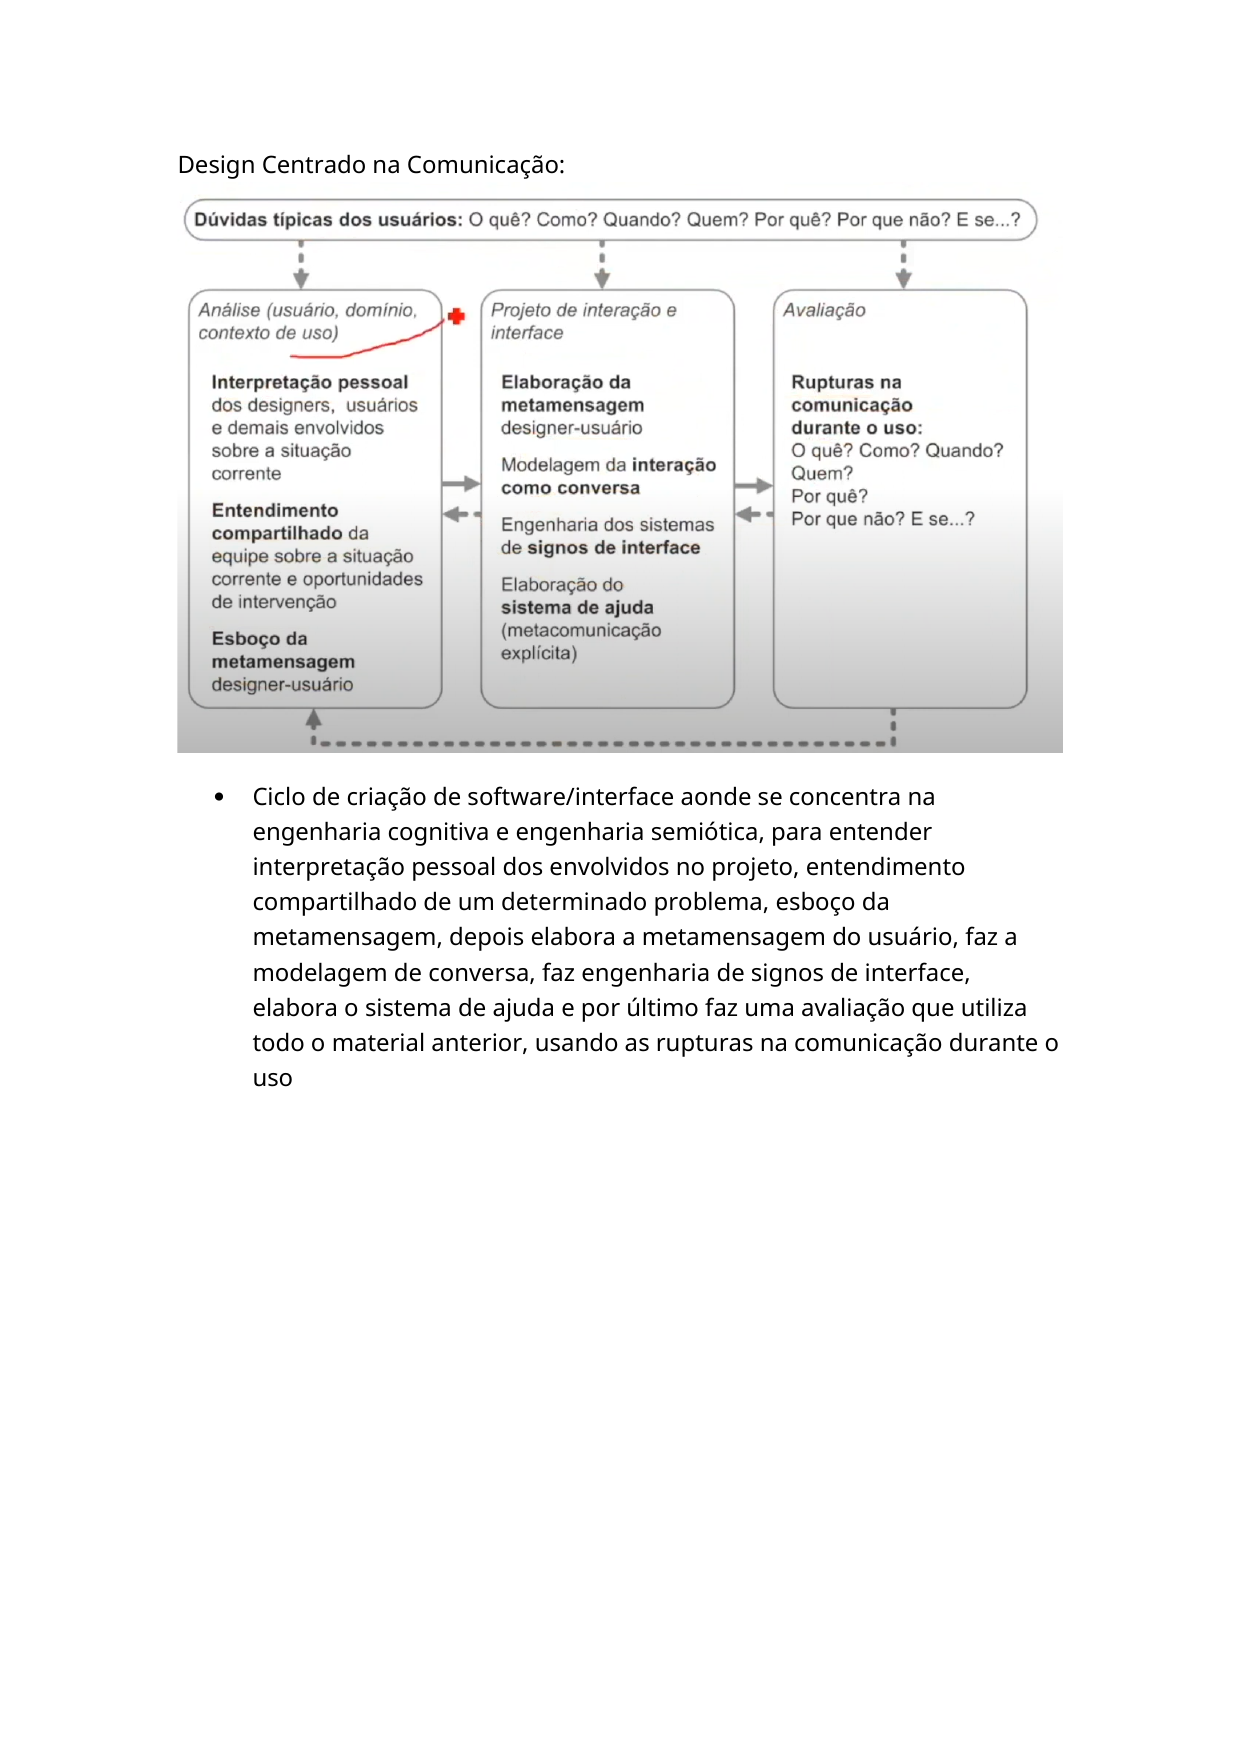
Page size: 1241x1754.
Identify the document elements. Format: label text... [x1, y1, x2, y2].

picture [177, 182, 1063, 753]
list Ciclo de criação de software/interface aonde se concentra na engenharia cognitiva e engenharia semiótica, para entender interpretação pessoal dos envolvidos no projeto, entendimento compartilhado de um determinado problema, esboço da metamensagem, depois elabora a metamensagem do usuário, faz a modelagem de conversa, faz engenharia de signos de interface, elabora o sistema de ajuda e por último faz uma avaliação que utiliza todo o material anterior, usando as rupturas na comunicação durante o uso [215, 779, 1063, 1094]
text Design Centrado na Comunicação: [177, 148, 1063, 182]
